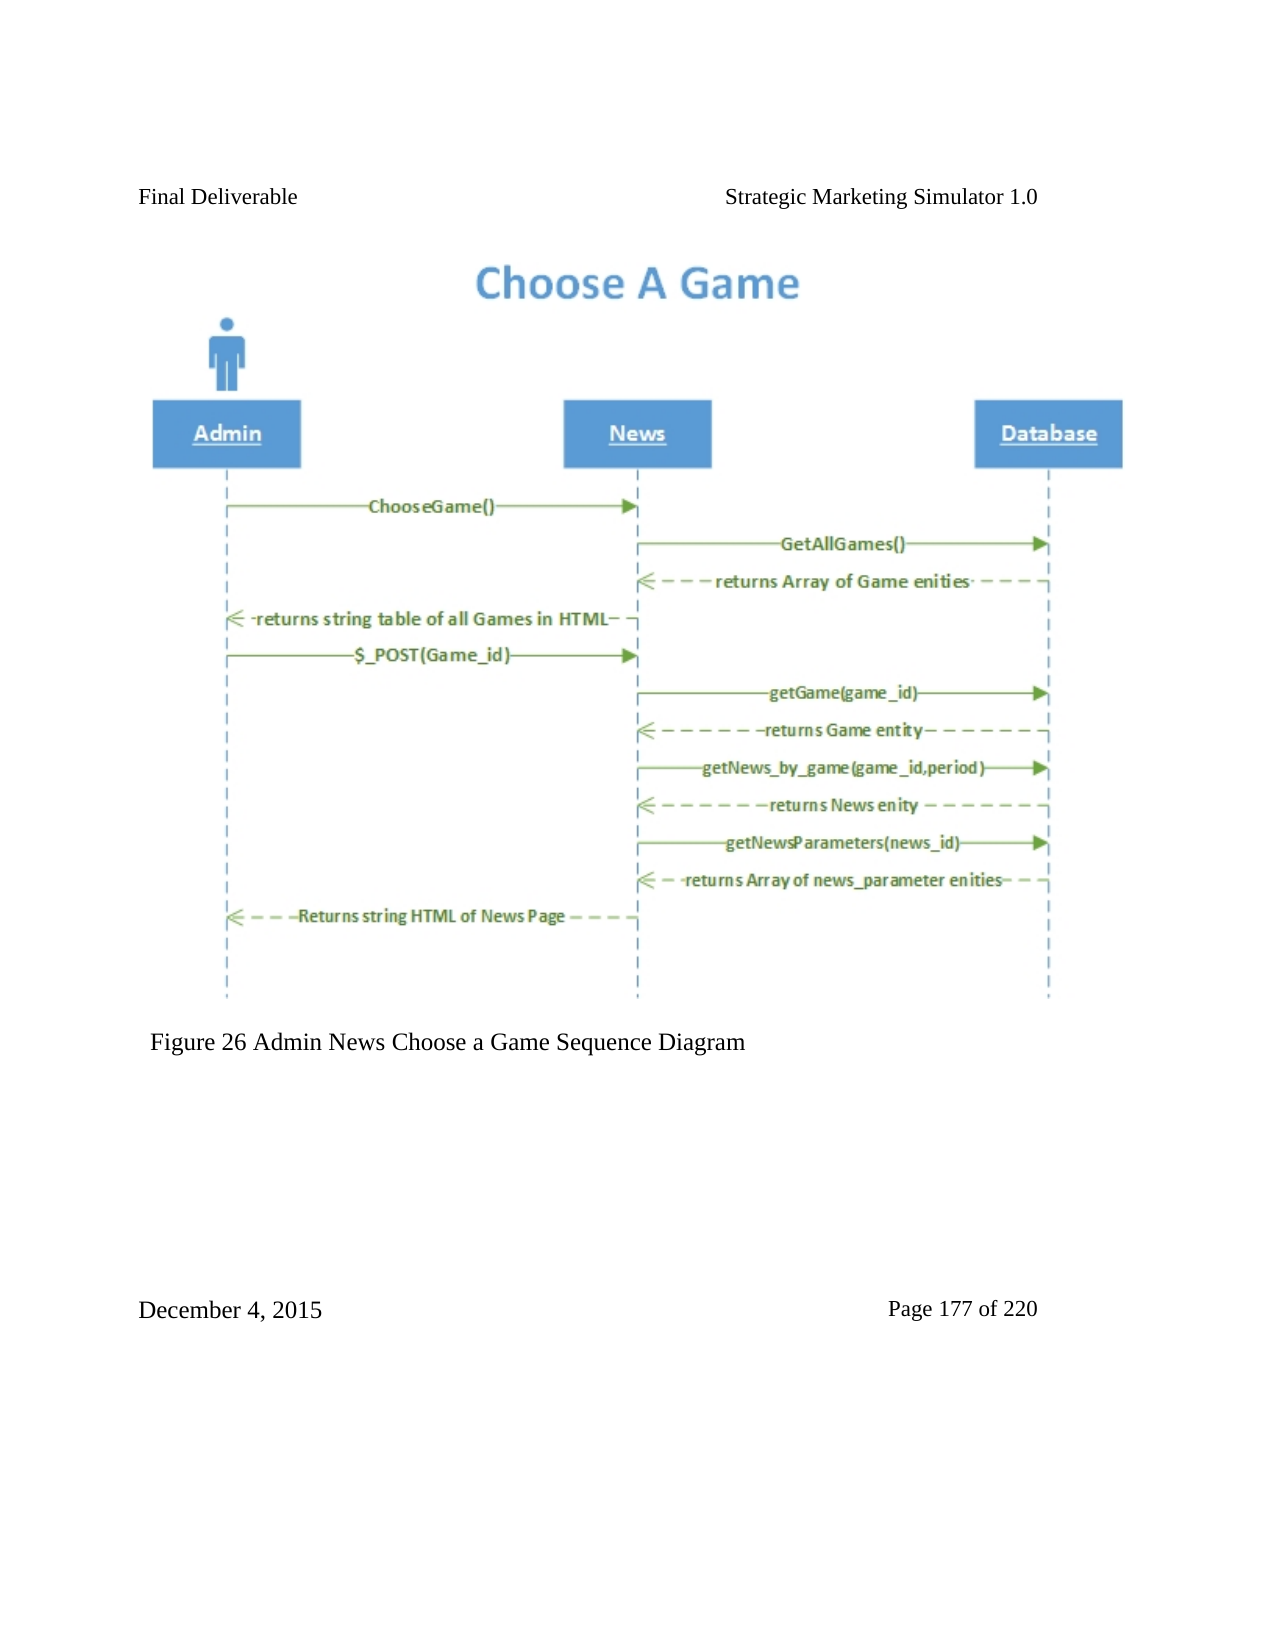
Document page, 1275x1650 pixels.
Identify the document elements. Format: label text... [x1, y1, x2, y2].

picture [150, 238, 1125, 999]
text Figure 26 Admin News Choose a Game Sequence Diagram [150, 1027, 1125, 1056]
